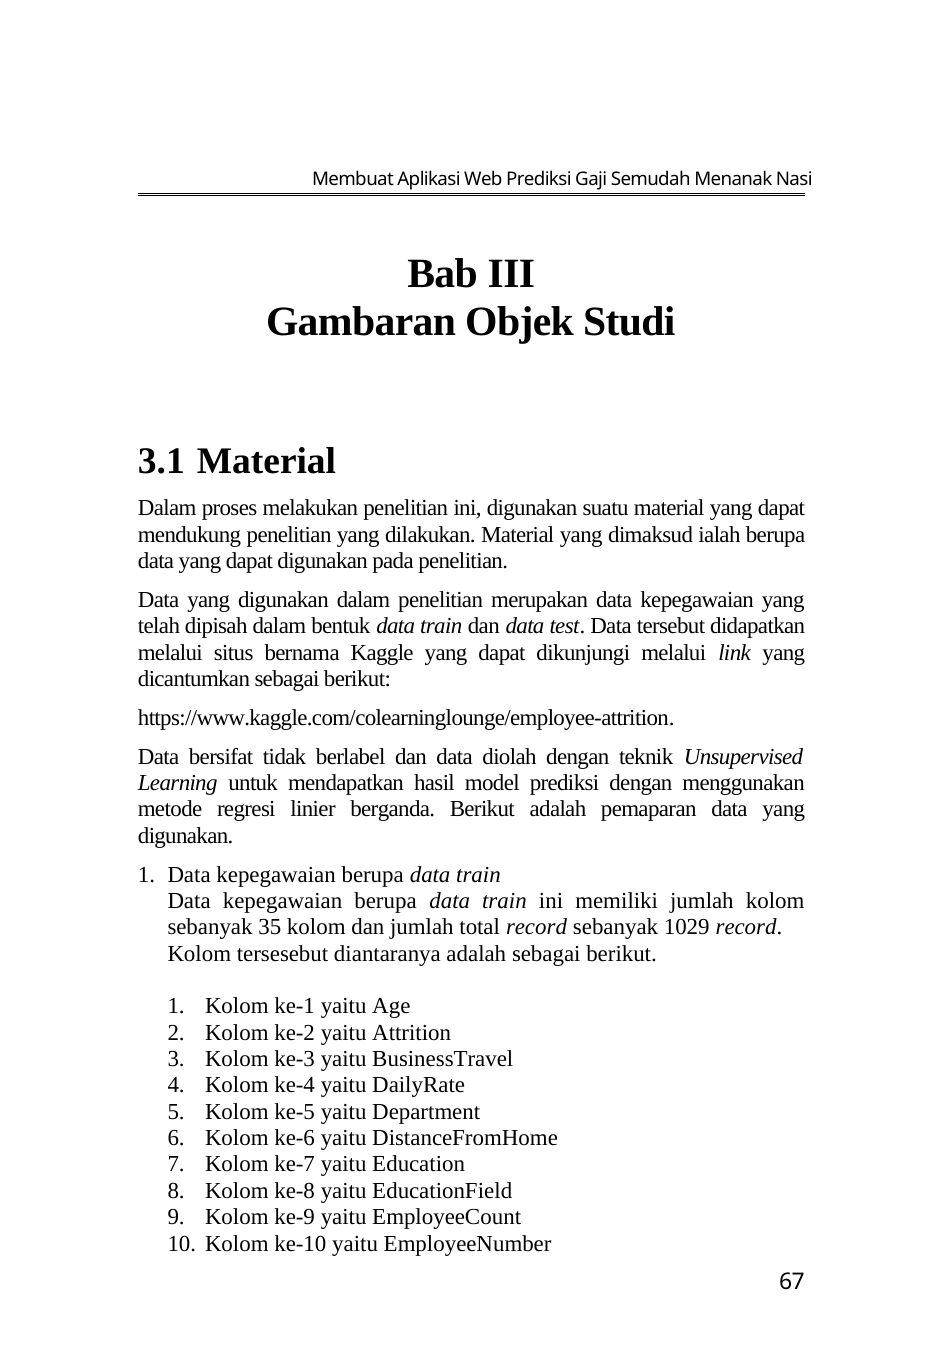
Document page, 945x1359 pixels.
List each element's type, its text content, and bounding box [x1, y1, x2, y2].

list Kolom ke-5 yaitu Department [167, 1098, 805, 1124]
list Kolom ke-10 yaitu EmployeeNumber [167, 1229, 805, 1256]
text Dalam proses melakukan penelitian ini, digunakan suatu material yang dapat mendukung penelitian yang dilakukan. Material yang dimaksud ialah berupa data yang dapat digunakan pada penelitian. [138, 494, 805, 573]
list Kolom ke-1 yaitu Age [167, 992, 805, 1019]
list Kolom ke-9 yaitu EmployeeCount [167, 1203, 805, 1229]
list Kolom tersesebut diantaranya adalah sebagai berikut. [167, 940, 805, 966]
list Data kepegawaian berupa data train ini memiliki jumlah kolom sebanyak 35 kolom dan jumlah total record sebanyak 1029 record. [167, 887, 805, 940]
text Data bersifat tidak berlabel dan data diolah dengan teknik Unsupervised Learning untuk mendapatkan hasil model prediksi dengan menggunakan metode regresi linier berganda. Berikut adalah pemaparan data yang digunakan. [138, 743, 805, 848]
list Kolom ke-7 yaitu Education [167, 1151, 805, 1177]
subtitle Bab III Gambaran Objek Studi [138, 249, 804, 344]
list Kolom ke-4 yaitu DailyRate [167, 1071, 805, 1098]
list Kolom ke-2 yaitu Attrition [167, 1019, 805, 1045]
list Kolom ke-3 yaitu BusinessTravel [167, 1045, 805, 1071]
list Data kepegawaian berupa data train [138, 861, 805, 887]
list Kolom ke-8 yaitu EducationField [167, 1177, 805, 1203]
list Kolom ke-6 yaitu DistanceFromHome [167, 1124, 805, 1151]
text https://www.kaggle.com/colearninglounge/employee-attrition. [138, 704, 805, 730]
subtitle Material [138, 439, 805, 482]
text Data yang digunakan dalam penelitian merupakan data kepegawaian yang telah dipisah dalam bentuk data train dan data test. Data tersebut didapatkan melalui situs bernama Kaggle yang dapat dikunjungi melalui link yang dicantumkan sebagai berikut: [138, 586, 805, 691]
